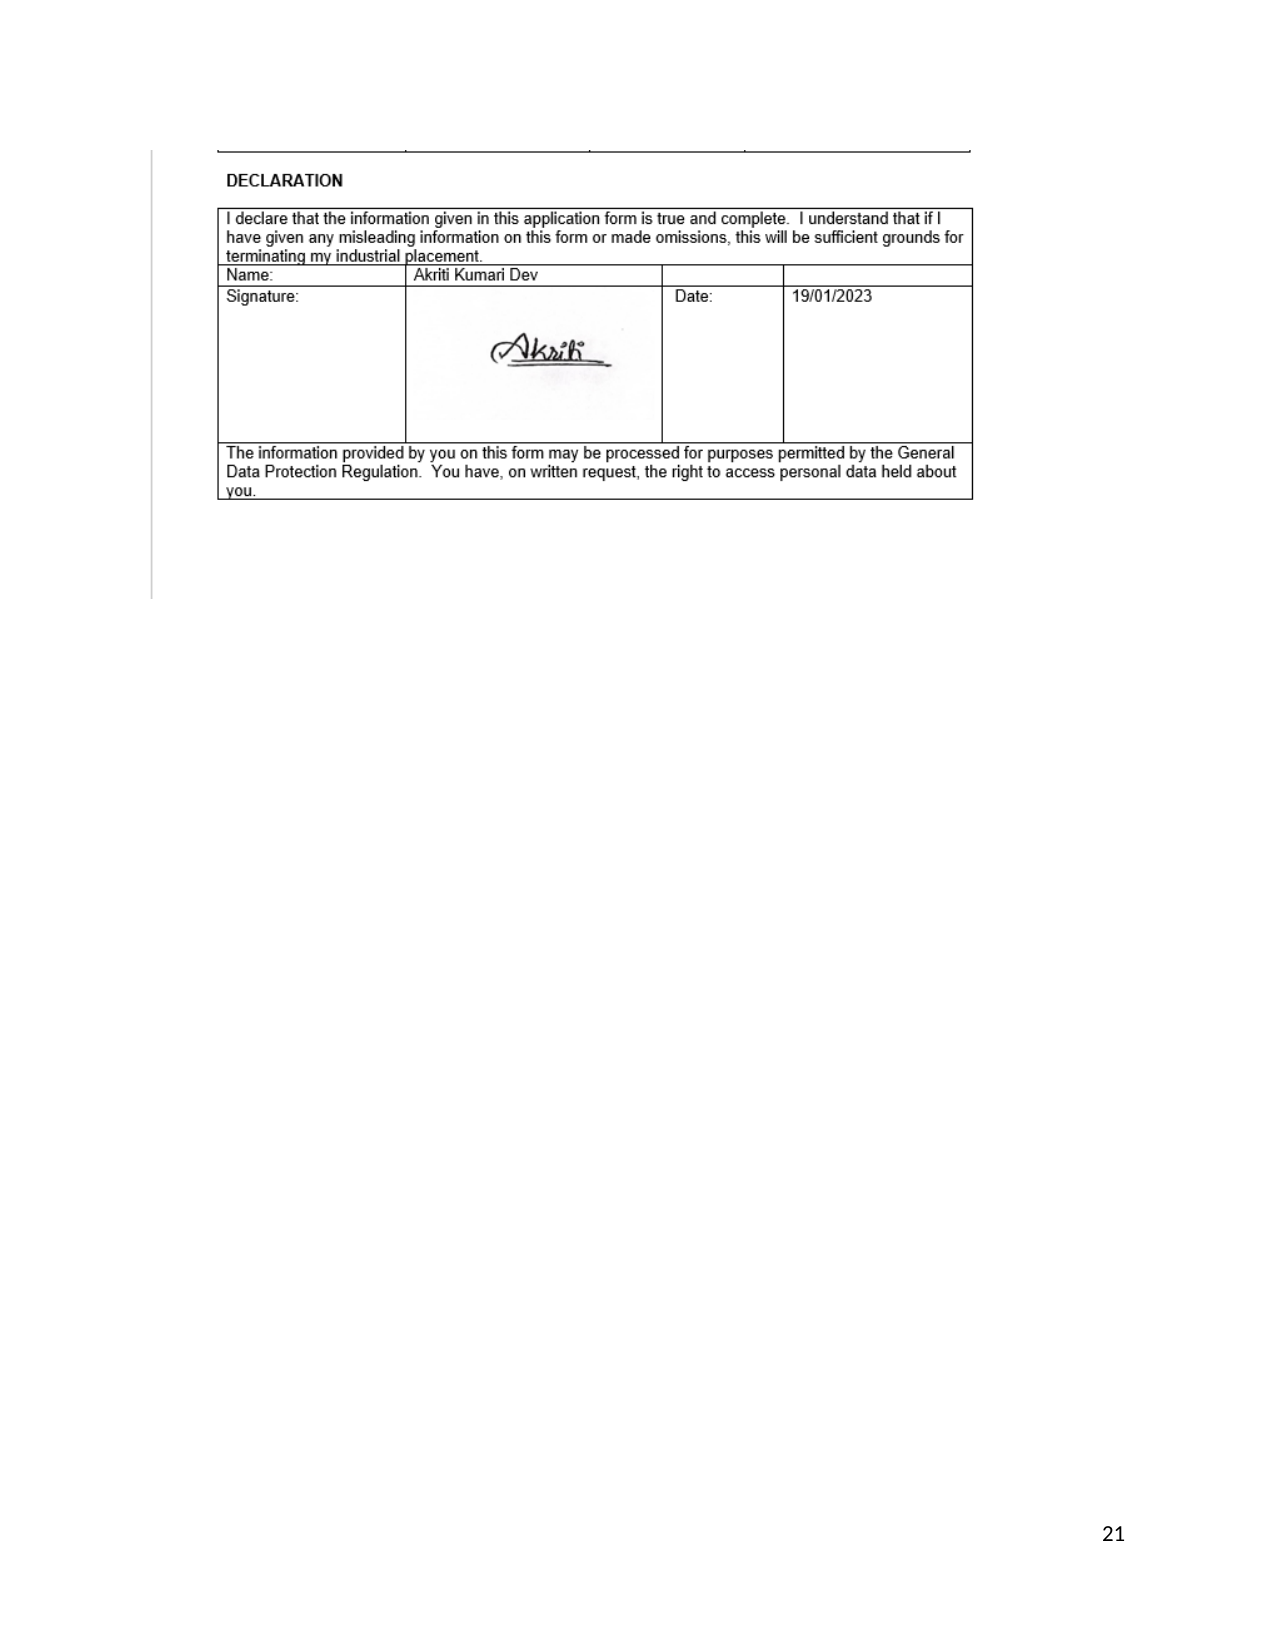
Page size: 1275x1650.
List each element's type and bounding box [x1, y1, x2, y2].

picture [150, 150, 1012, 599]
